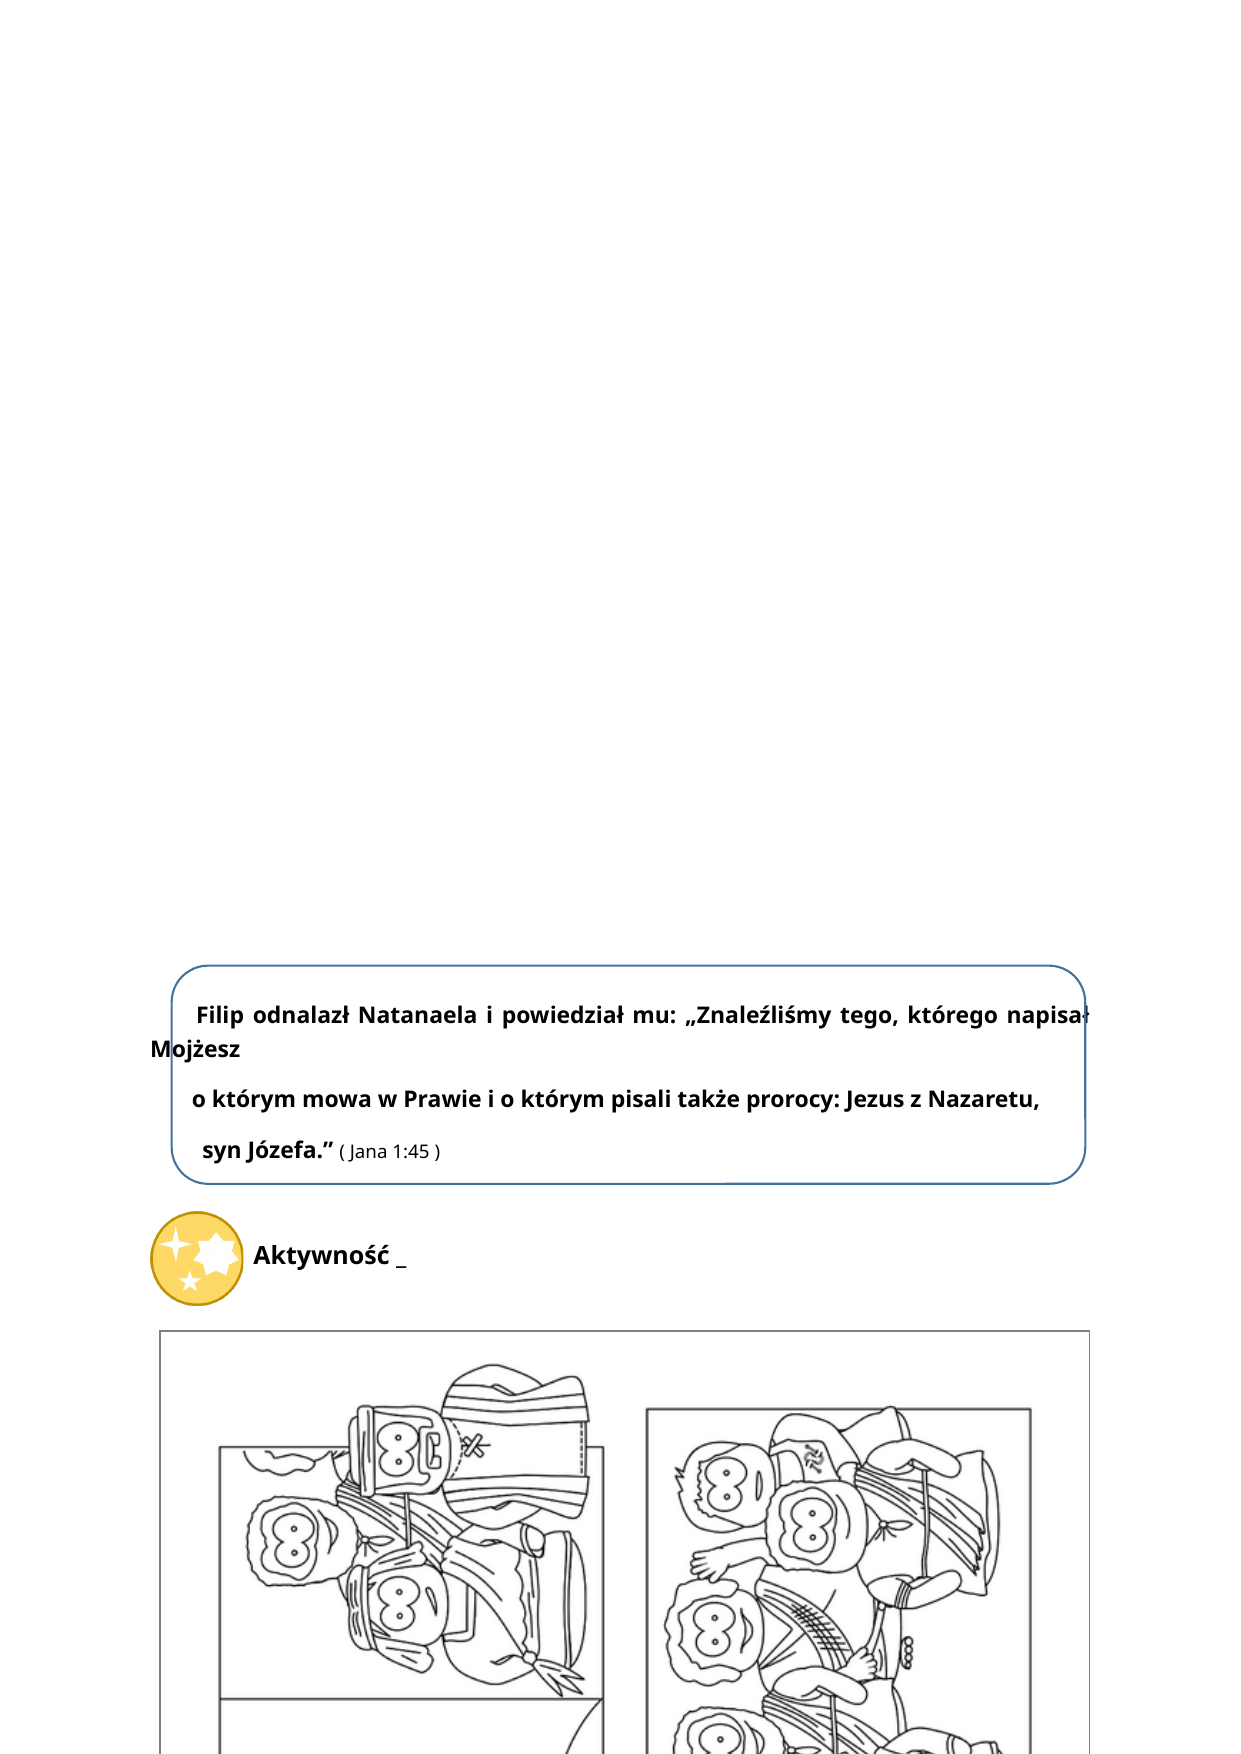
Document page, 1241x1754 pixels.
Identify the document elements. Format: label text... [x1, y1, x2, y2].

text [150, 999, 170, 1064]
text Aktywność _ [244, 1238, 1090, 1272]
picture [161, 1332, 1089, 1754]
text Filip odnalazł Natanaela i powiedział mu: „Znaleźliśmy tego, którego napisał Mojżesz [173, 999, 1084, 1064]
text syn Józefa.” ( Jana 1:45 ) [202, 1134, 1084, 1165]
picture [150, 1211, 244, 1306]
text o którym mowa w Prawie i o którym pisali także prorocy: Jezus z Nazaretu, [192, 1083, 1084, 1115]
